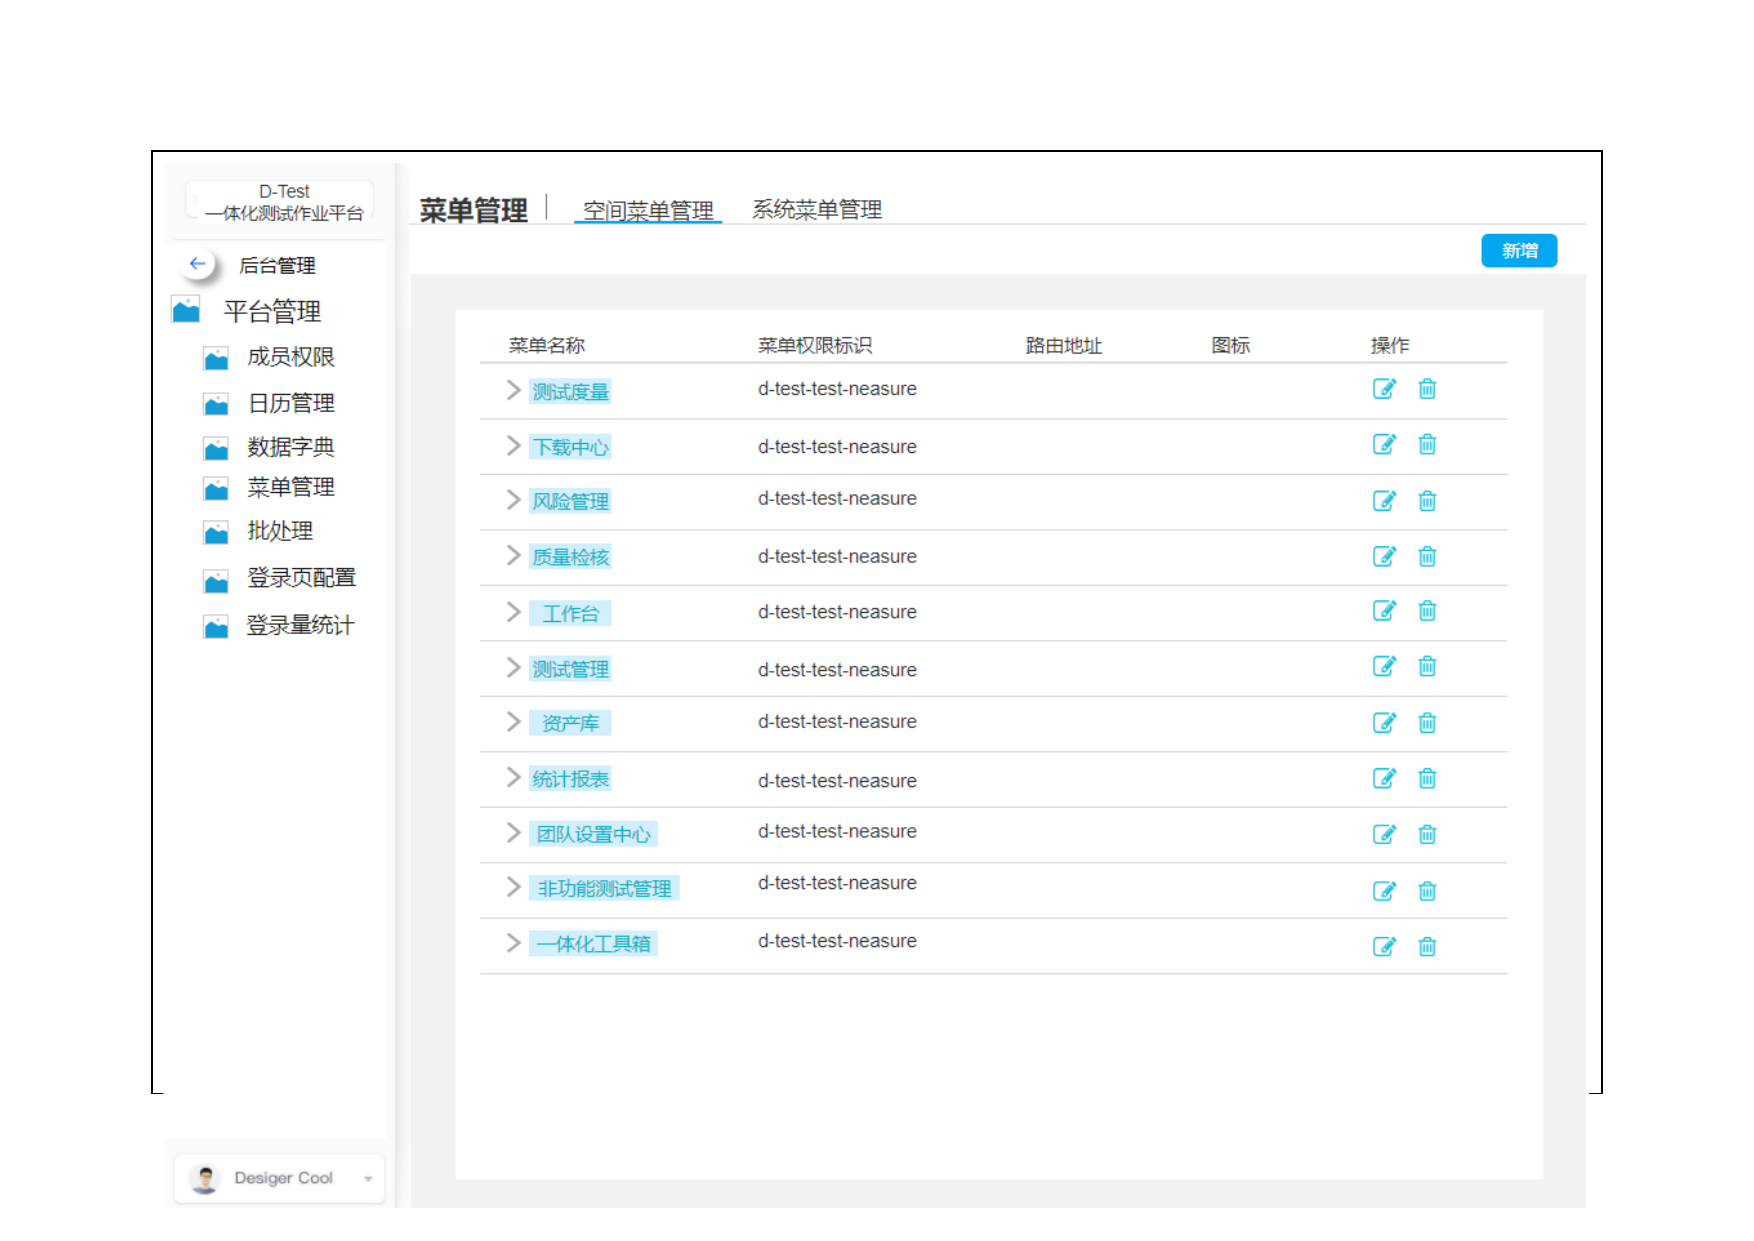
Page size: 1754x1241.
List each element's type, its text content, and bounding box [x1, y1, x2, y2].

picture [163, 163, 1590, 1208]
table_cell 空间菜单管理： 系统菜单管理： [153, 152, 1601, 1093]
